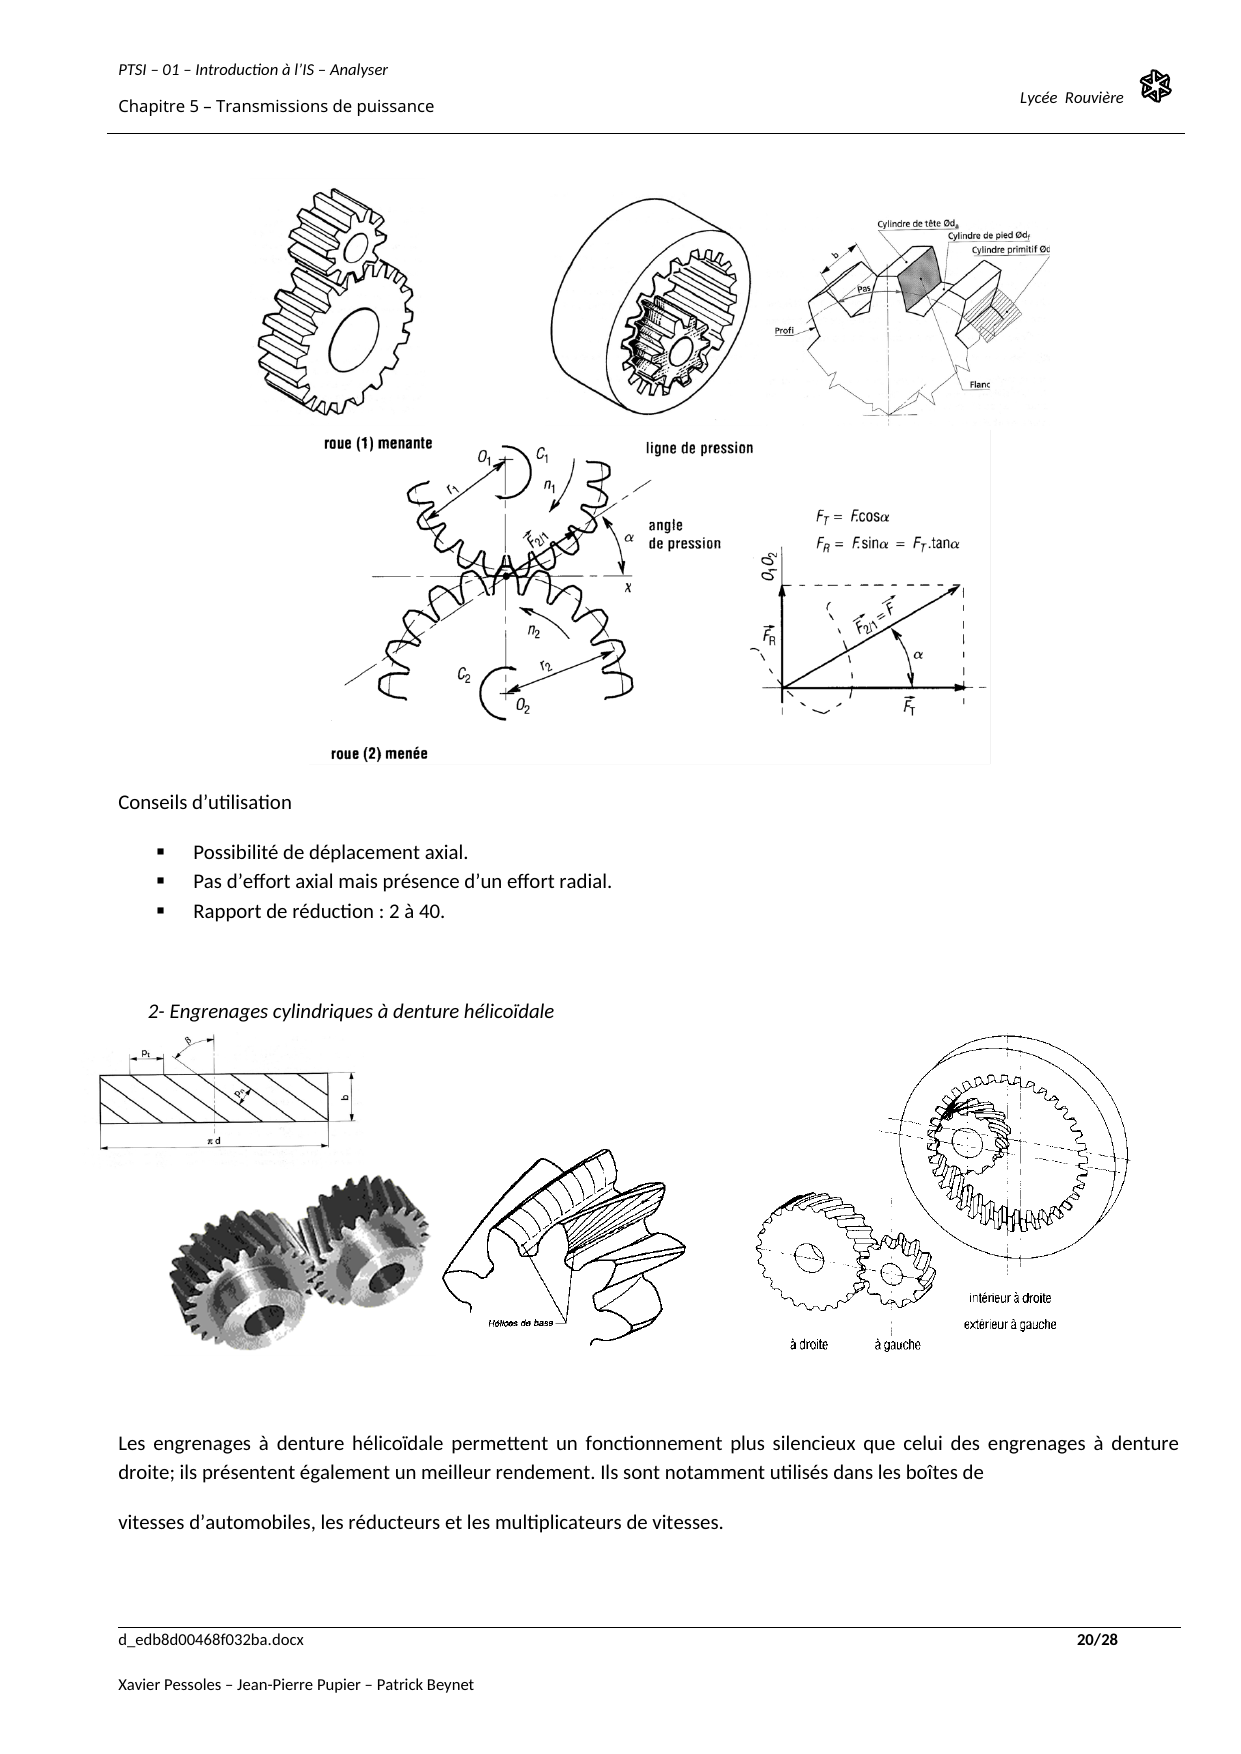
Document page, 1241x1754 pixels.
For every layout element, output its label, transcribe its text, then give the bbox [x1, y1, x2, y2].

picture [81, 1032, 365, 1169]
picture [544, 190, 763, 426]
list Possibilité de déplacement axial. [156, 839, 1181, 865]
picture [766, 213, 1050, 426]
picture [163, 1141, 693, 1356]
list Rapport de réduction : 2 à 40. [156, 898, 1181, 923]
text Conseils d’utilisation [118, 789, 1181, 815]
picture [753, 1031, 1137, 1356]
text vitesses d’automobiles, les réducteurs et les multiplicateurs de vitesses. [118, 1509, 1181, 1534]
list Pas d’effort axial mais présence d’un effort radial. [156, 869, 1181, 894]
subtitle Engrenages cylindriques à denture hélicoïdale [124, 998, 1181, 1023]
picture [308, 429, 991, 765]
text Les engrenages à denture hélicoïdale permettent un fonctionnement plus silencieux que celui des engrenages à denture droite; ils présentent également un meilleur rendement. Ils sont notamment utilisés dans les boîtes de [118, 1430, 1181, 1484]
picture [249, 177, 426, 426]
